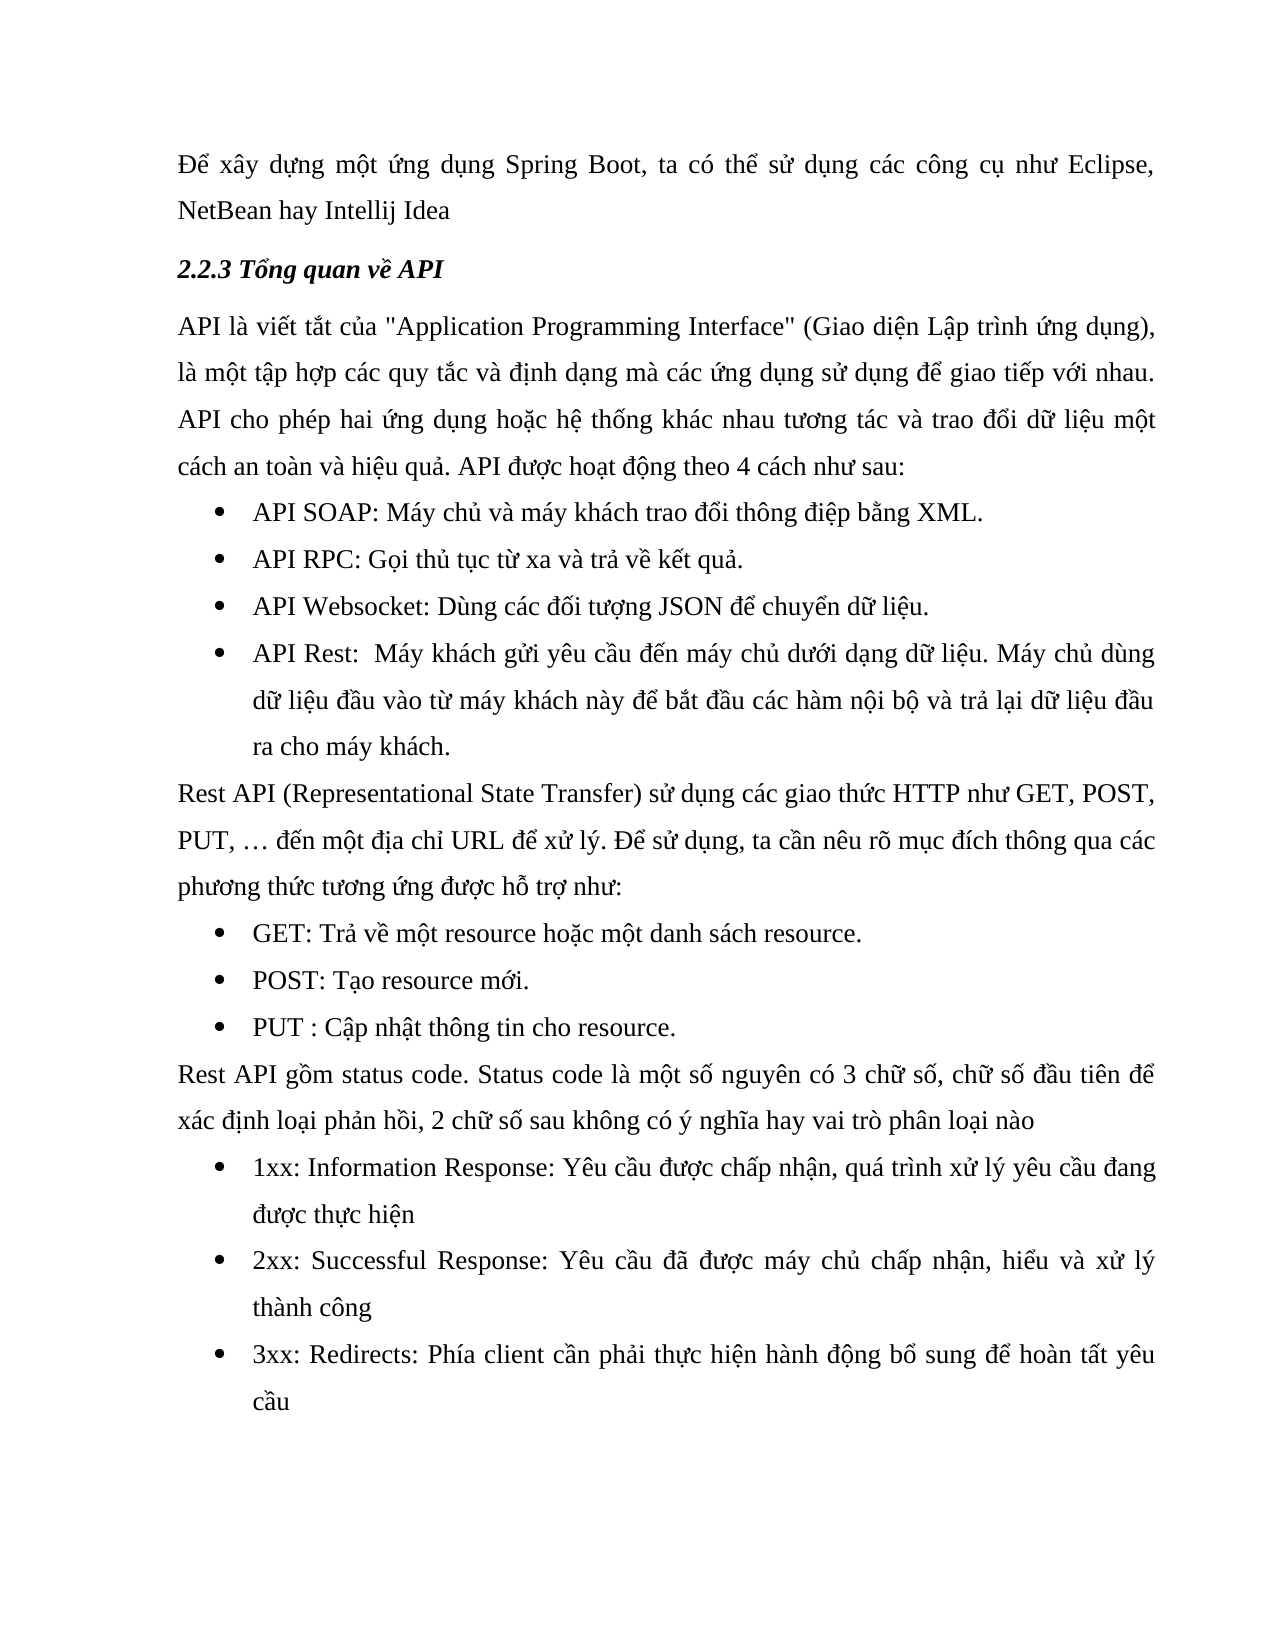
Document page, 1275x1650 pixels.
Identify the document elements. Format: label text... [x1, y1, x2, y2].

subtitle Tổng quan về API [177, 253, 1157, 285]
text API RPC: Gọi thủ tục từ xa và trả về kết quả. [215, 543, 1157, 574]
text 1xx: Information Response: Yêu cầu được chấp nhận, quá trình xử lý yêu cầu đang được thực hiện [215, 1151, 1157, 1229]
text GET: Trả về một resource hoặc một danh sách resource. [215, 917, 1157, 948]
text 2xx: Successful Response: Yêu cầu đã được máy chủ chấp nhận, hiểu và xử lý thành công [215, 1244, 1157, 1322]
text API SOAP: Máy chủ và máy khách trao đổi thông điệp bằng XML. [215, 496, 1157, 528]
text PUT : Cập nhật thông tin cho resource. [215, 1011, 1157, 1042]
text Rest API (Representational State Transfer) sử dụng các giao thức HTTP như GET, POST, PUT, … đến một địa chỉ URL để xử lý. Để sử dụng, ta cần nêu rõ mục đích thông qua các phương thức tương ứng được hỗ trợ như: [177, 777, 1157, 902]
text Rest API gồm status code. Status code là một số nguyên có 3 chữ số, chữ số đầu tiên để xác định loại phản hồi, 2 chữ số sau không có ý nghĩa hay vai trò phân loại nào [177, 1058, 1157, 1136]
text API Rest: Máy khách gửi yêu cầu đến máy chủ dưới dạng dữ liệu. Máy chủ dùng dữ liệu đầu vào từ máy khách này để bắt đầu các hàm nội bộ và trả lại dữ liệu đầu ra cho máy khách. [215, 637, 1157, 762]
text 3xx: Redirects: Phía client cần phải thực hiện hành động bổ sung để hoàn tất yêu cầu [215, 1338, 1157, 1416]
text POST: Tạo resource mới. [215, 964, 1157, 995]
text API Websocket: Dùng các đối tượng JSON để chuyển dữ liệu. [215, 590, 1157, 621]
text Để xây dựng một ứng dụng Spring Boot, ta có thể sử dụng các công cụ như Eclipse, NetBean hay Intellij Idea [177, 148, 1157, 226]
text API là viết tắt của "Application Programming Interface" (Giao diện Lập trình ứng dụng), là một tập hợp các quy tắc và định dạng mà các ứng dụng sử dụng để giao tiếp với nhau. API cho phép hai ứng dụng hoặc hệ thống khác nhau tương tác và trao đổi dữ liệu một cách an toàn và hiệu quả. API được hoạt động theo 4 cách như sau: [177, 310, 1157, 481]
